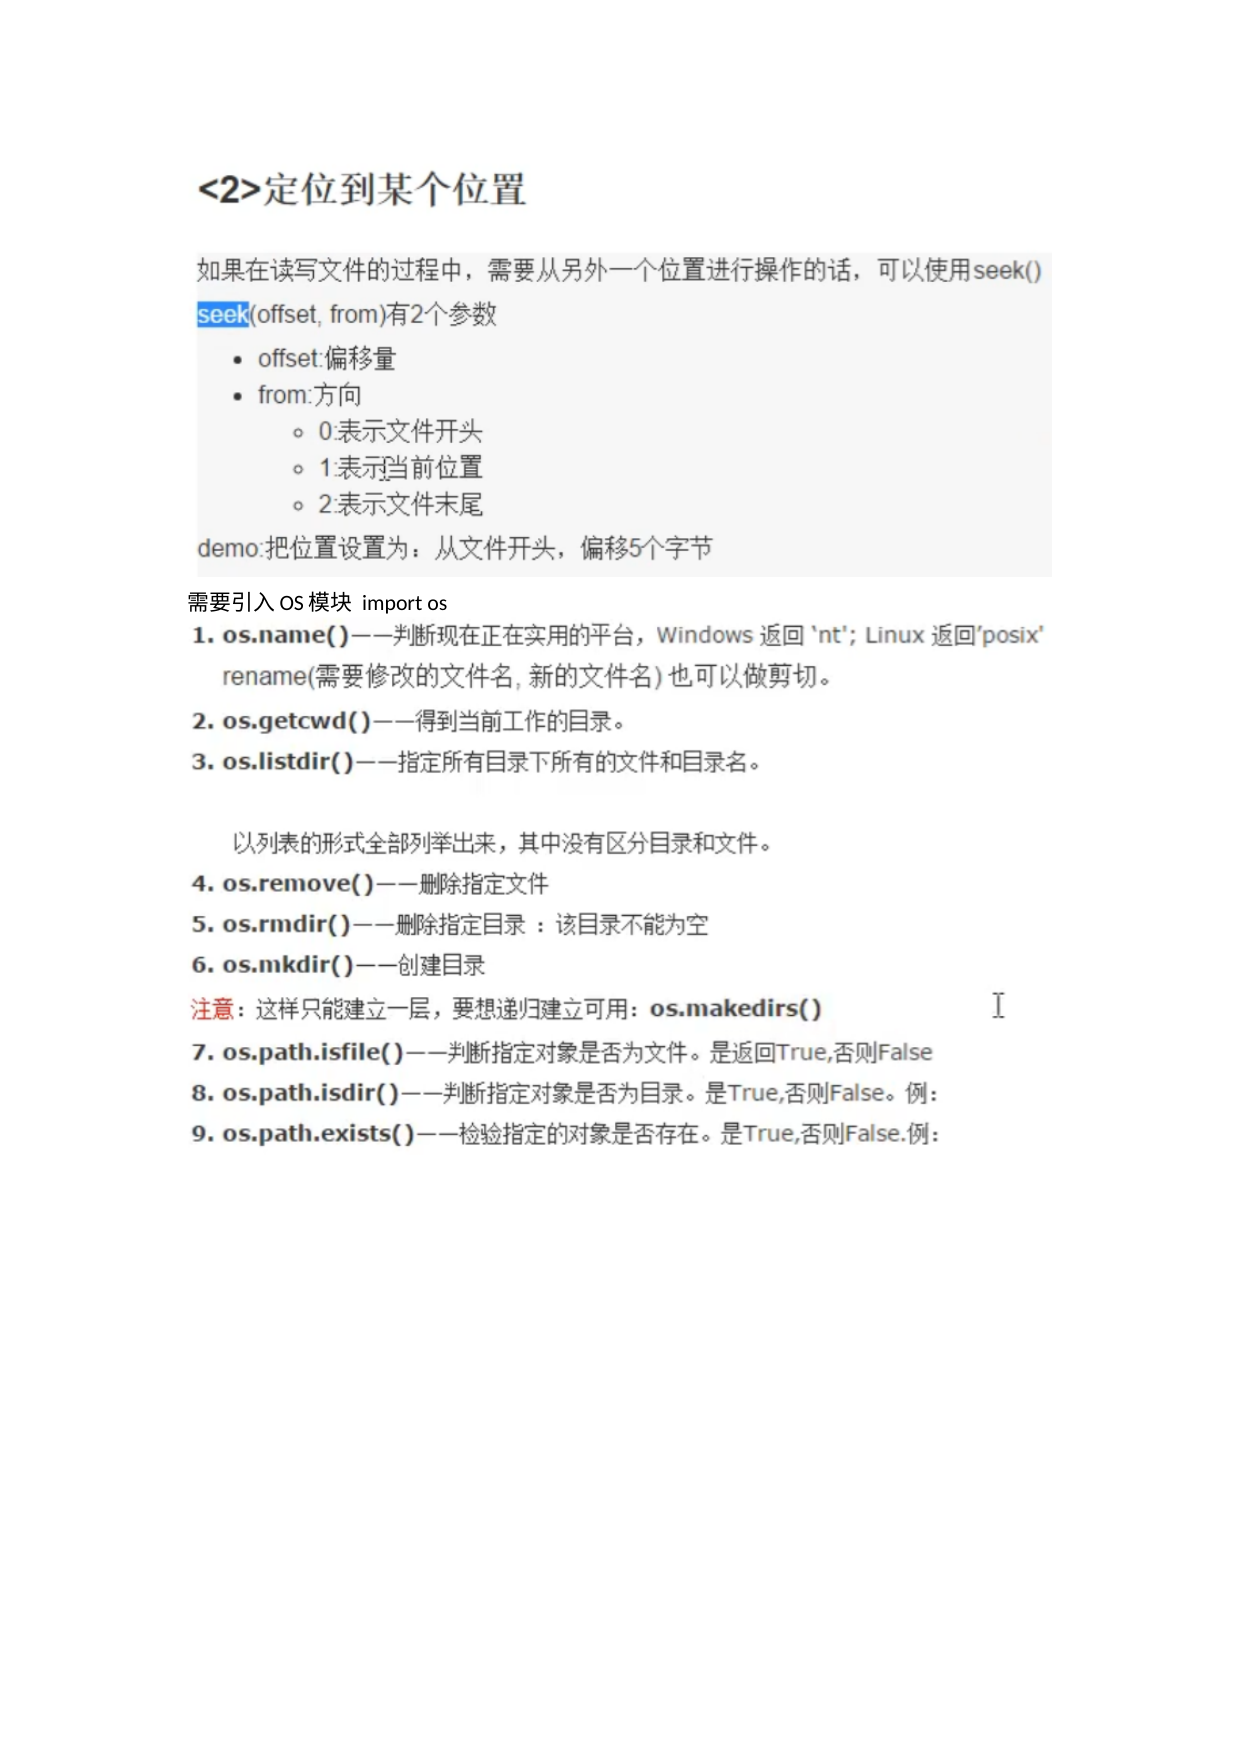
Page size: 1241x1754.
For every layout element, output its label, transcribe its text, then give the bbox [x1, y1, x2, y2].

picture [187, 162, 1052, 577]
text 需要引入OS模块 import os [187, 584, 1053, 617]
picture [187, 617, 1052, 1155]
